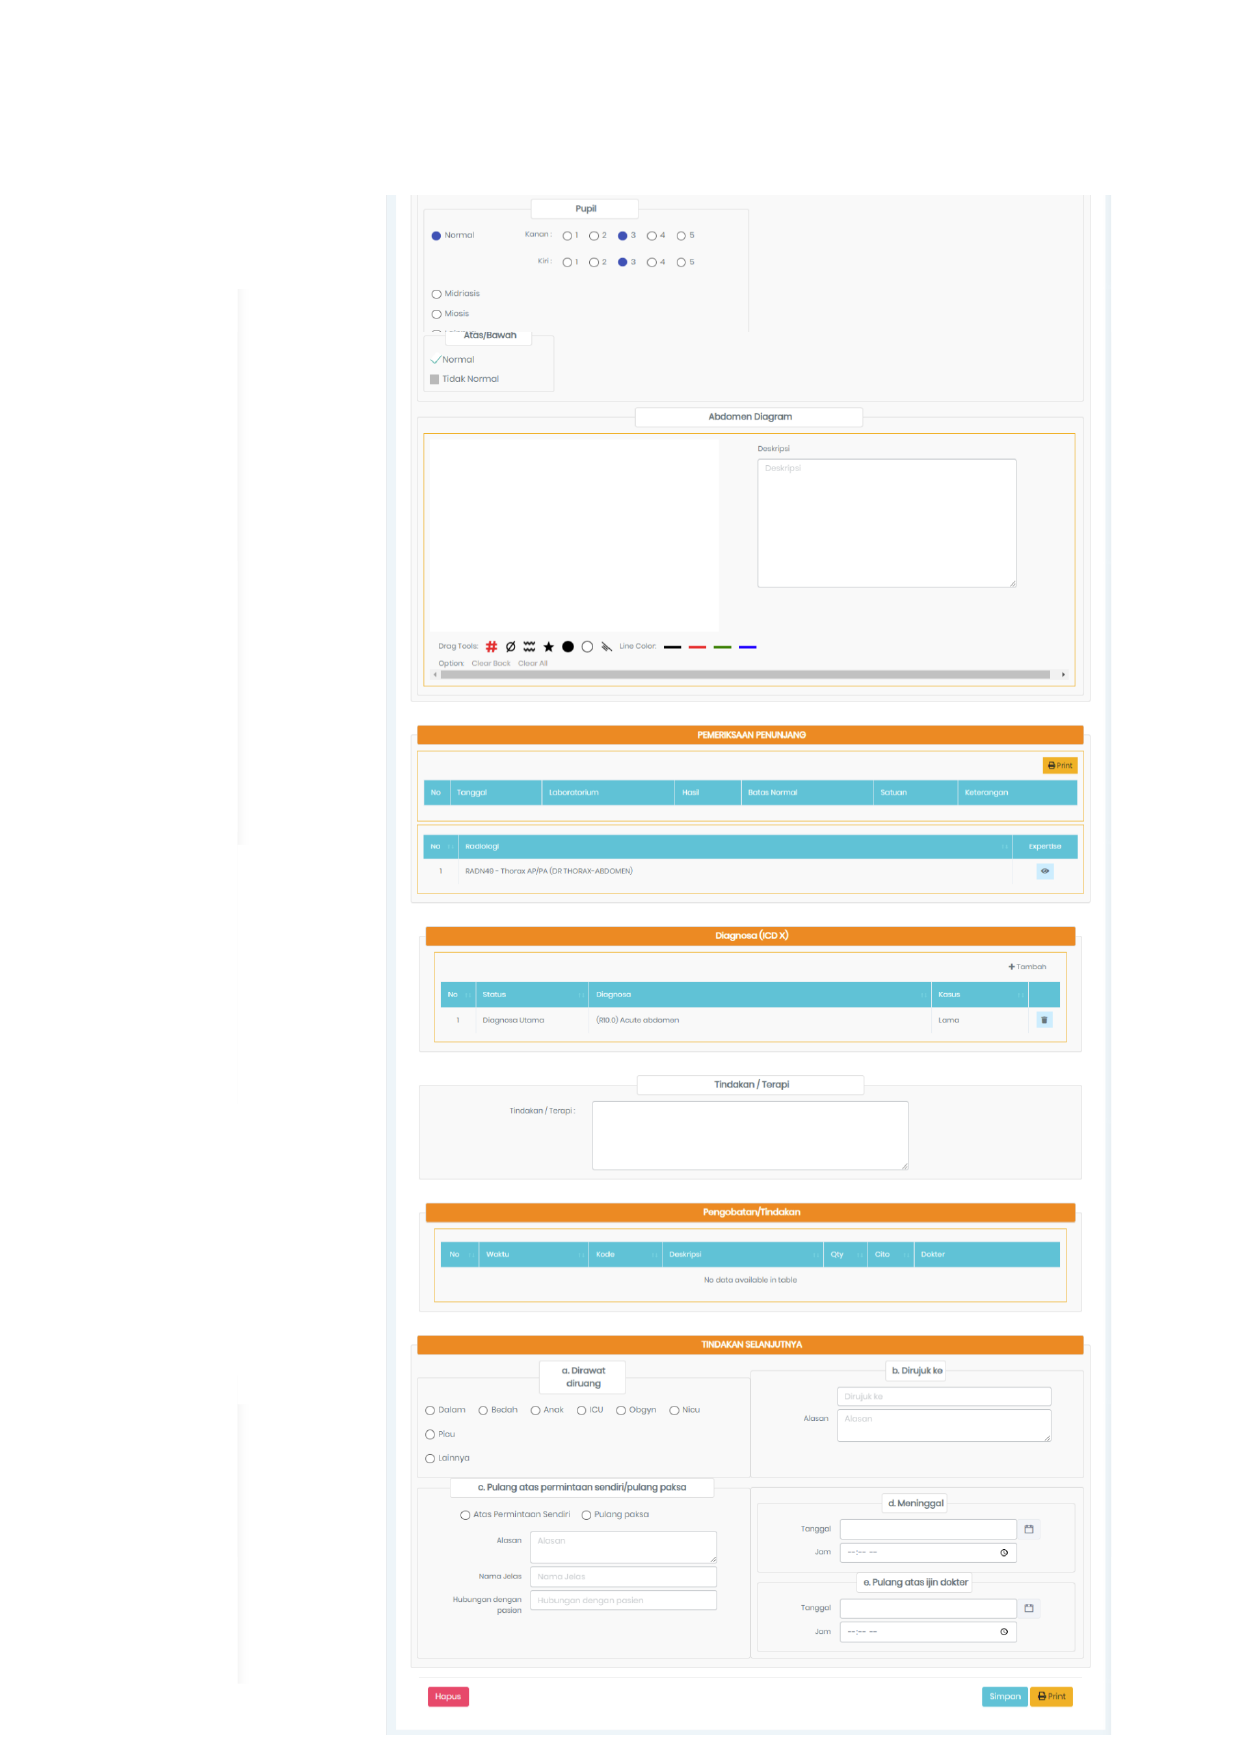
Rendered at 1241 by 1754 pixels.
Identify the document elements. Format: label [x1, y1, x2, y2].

picture [236, 195, 1110, 1736]
